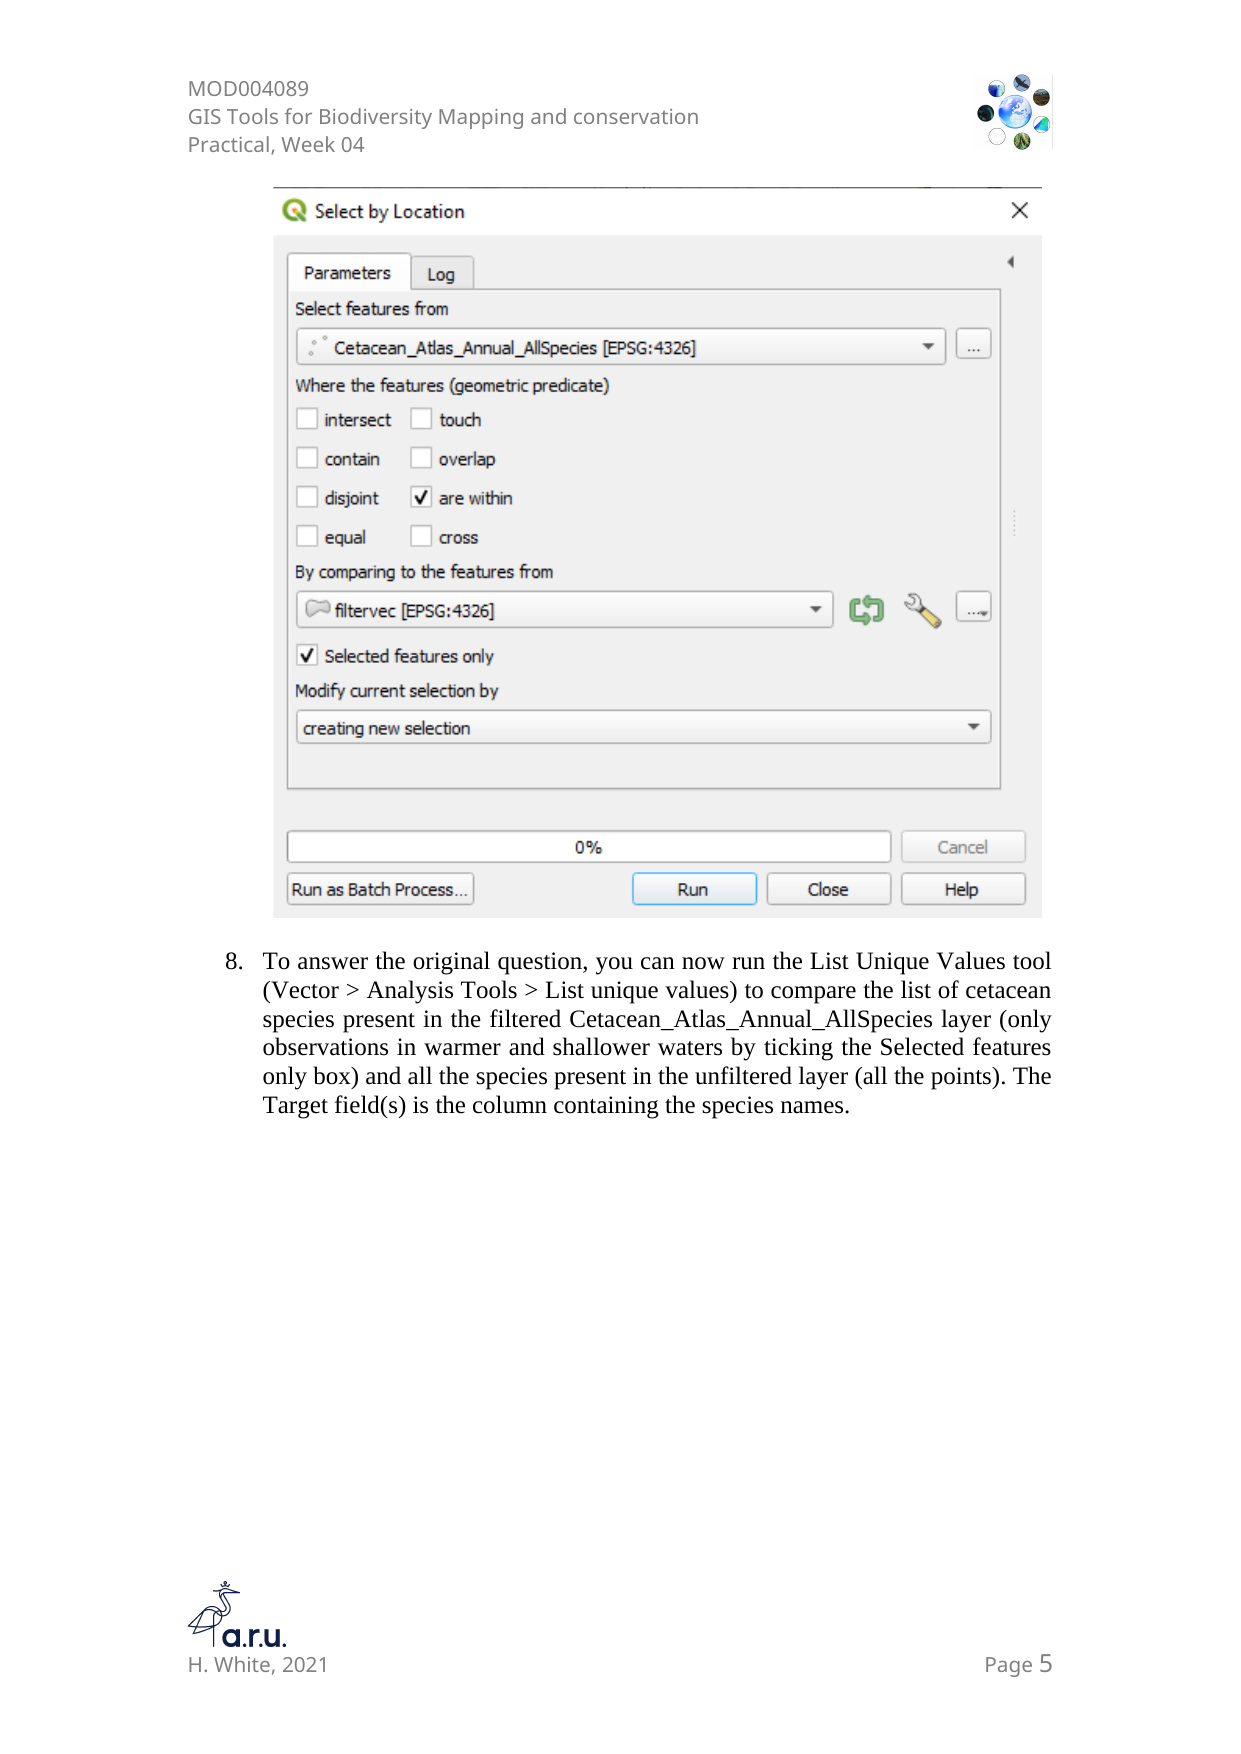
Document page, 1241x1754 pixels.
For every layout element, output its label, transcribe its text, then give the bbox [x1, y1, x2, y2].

picture [971, 74, 1053, 150]
list To answer the original question, you can now run the List Unique Values tool (Vector > Analysis Tools > List unique values) to compare the list of cetacean species present in the filtered Cetacean_Atlas_Annual_AllSpecies layer (only observations in warmer and shallower waters by ticking the Selected features only box) and all the species present in the unfiltered layer (all the points). The Target field(s) is the column containing the species names. [225, 946, 1053, 1119]
picture [187, 1581, 286, 1647]
picture [273, 187, 1042, 918]
